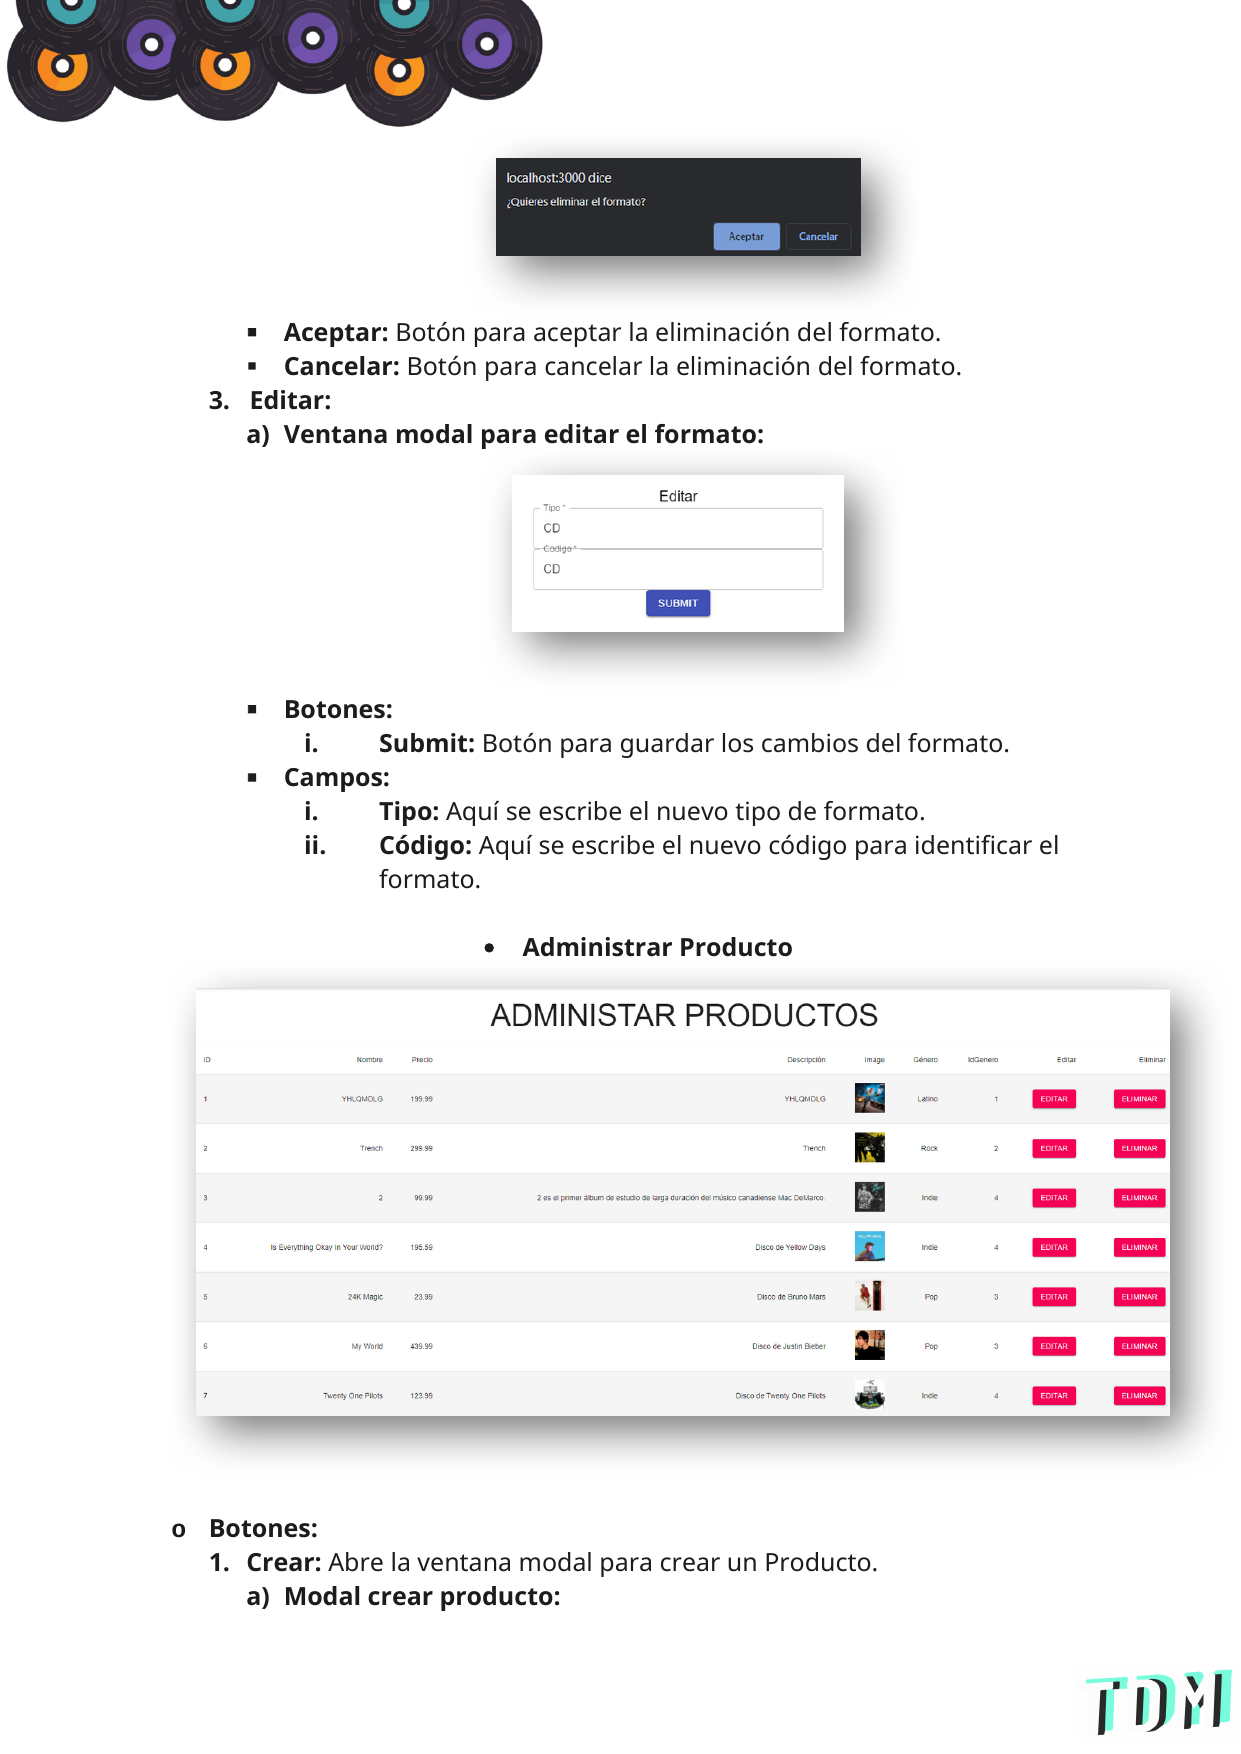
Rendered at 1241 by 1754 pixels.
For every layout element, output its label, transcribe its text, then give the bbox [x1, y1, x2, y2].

picture [196, 988, 1170, 1416]
text 3. Editar: [208, 383, 1107, 417]
list Botones: [171, 1511, 1107, 1545]
list Aceptar: Botón para aceptar la eliminación del formato. [246, 314, 1107, 348]
list Administrar Producto [171, 930, 1107, 964]
list Tipo: Aquí se escribe el nuevo tipo de formato. [304, 794, 1107, 828]
list Crear: Abre la ventana modal para crear un Producto. [208, 1545, 1107, 1579]
picture [496, 158, 861, 256]
picture [1076, 1662, 1241, 1742]
list Modal crear producto: [246, 1579, 1107, 1613]
picture [512, 475, 844, 632]
list Cancelar: Botón para cancelar la eliminación del formato. [246, 348, 1107, 383]
list Submit: Botón para guardar los cambios del formato. [304, 726, 1107, 759]
picture [0, 0, 547, 130]
list Código: Aquí se escribe el nuevo código para identificar el formato. [304, 828, 1107, 896]
list Campos: [246, 759, 1107, 794]
list Botones: [246, 691, 1107, 726]
list Ventana modal para editar el formato: [246, 417, 1107, 451]
